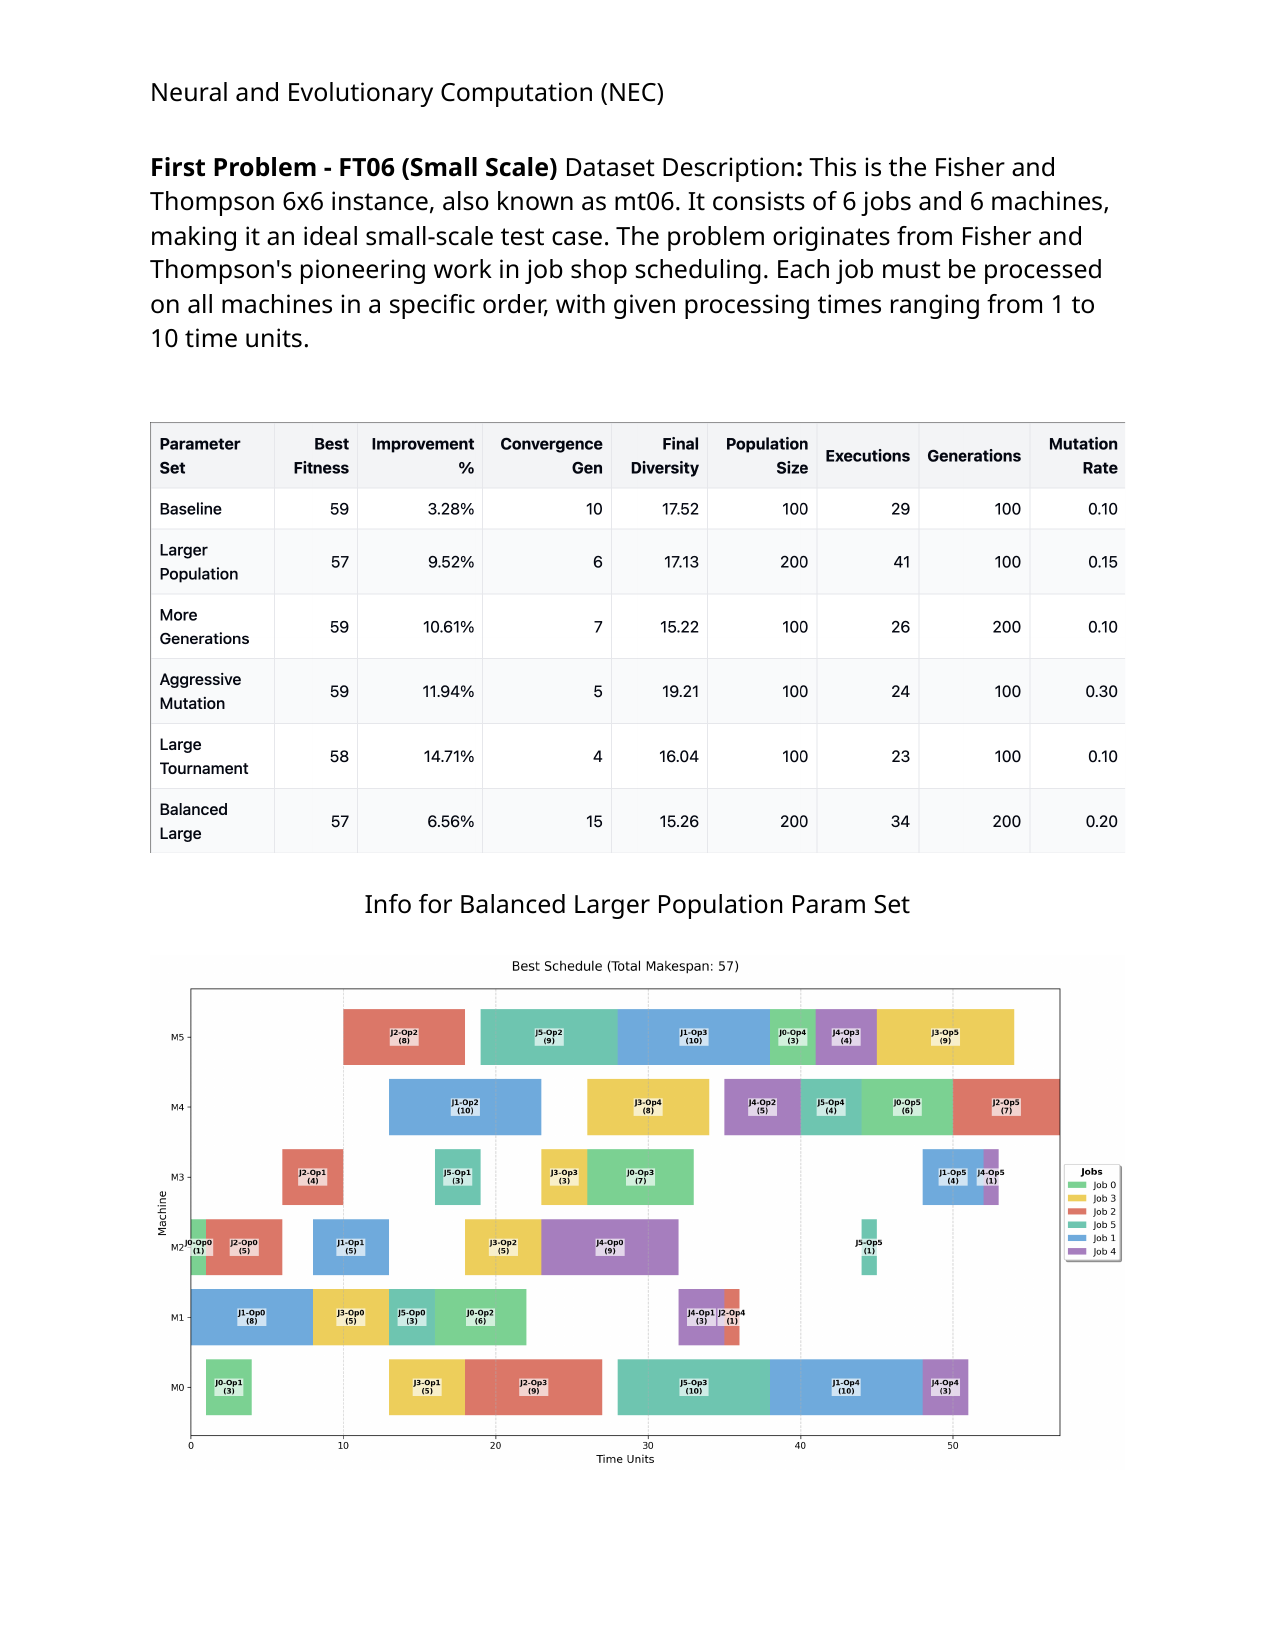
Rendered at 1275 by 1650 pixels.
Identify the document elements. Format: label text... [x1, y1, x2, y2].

text First Problem - FT06 (Small Scale) Dataset Description: This is the Fisher and Thompson 6x6 instance, also known as mt06. It consists of 6 jobs and 6 machines, making it an ideal small-scale test case. The problem originates from Fisher and Thompson's pioneering work in job shop scheduling. Each job must be processed on all machines in a specific order, with given processing times ranging from 1 to 10 time units. [150, 150, 1125, 354]
picture [150, 955, 1125, 1470]
text Info for Balanced Larger Population Param Set [150, 887, 1125, 921]
picture [150, 422, 1125, 853]
